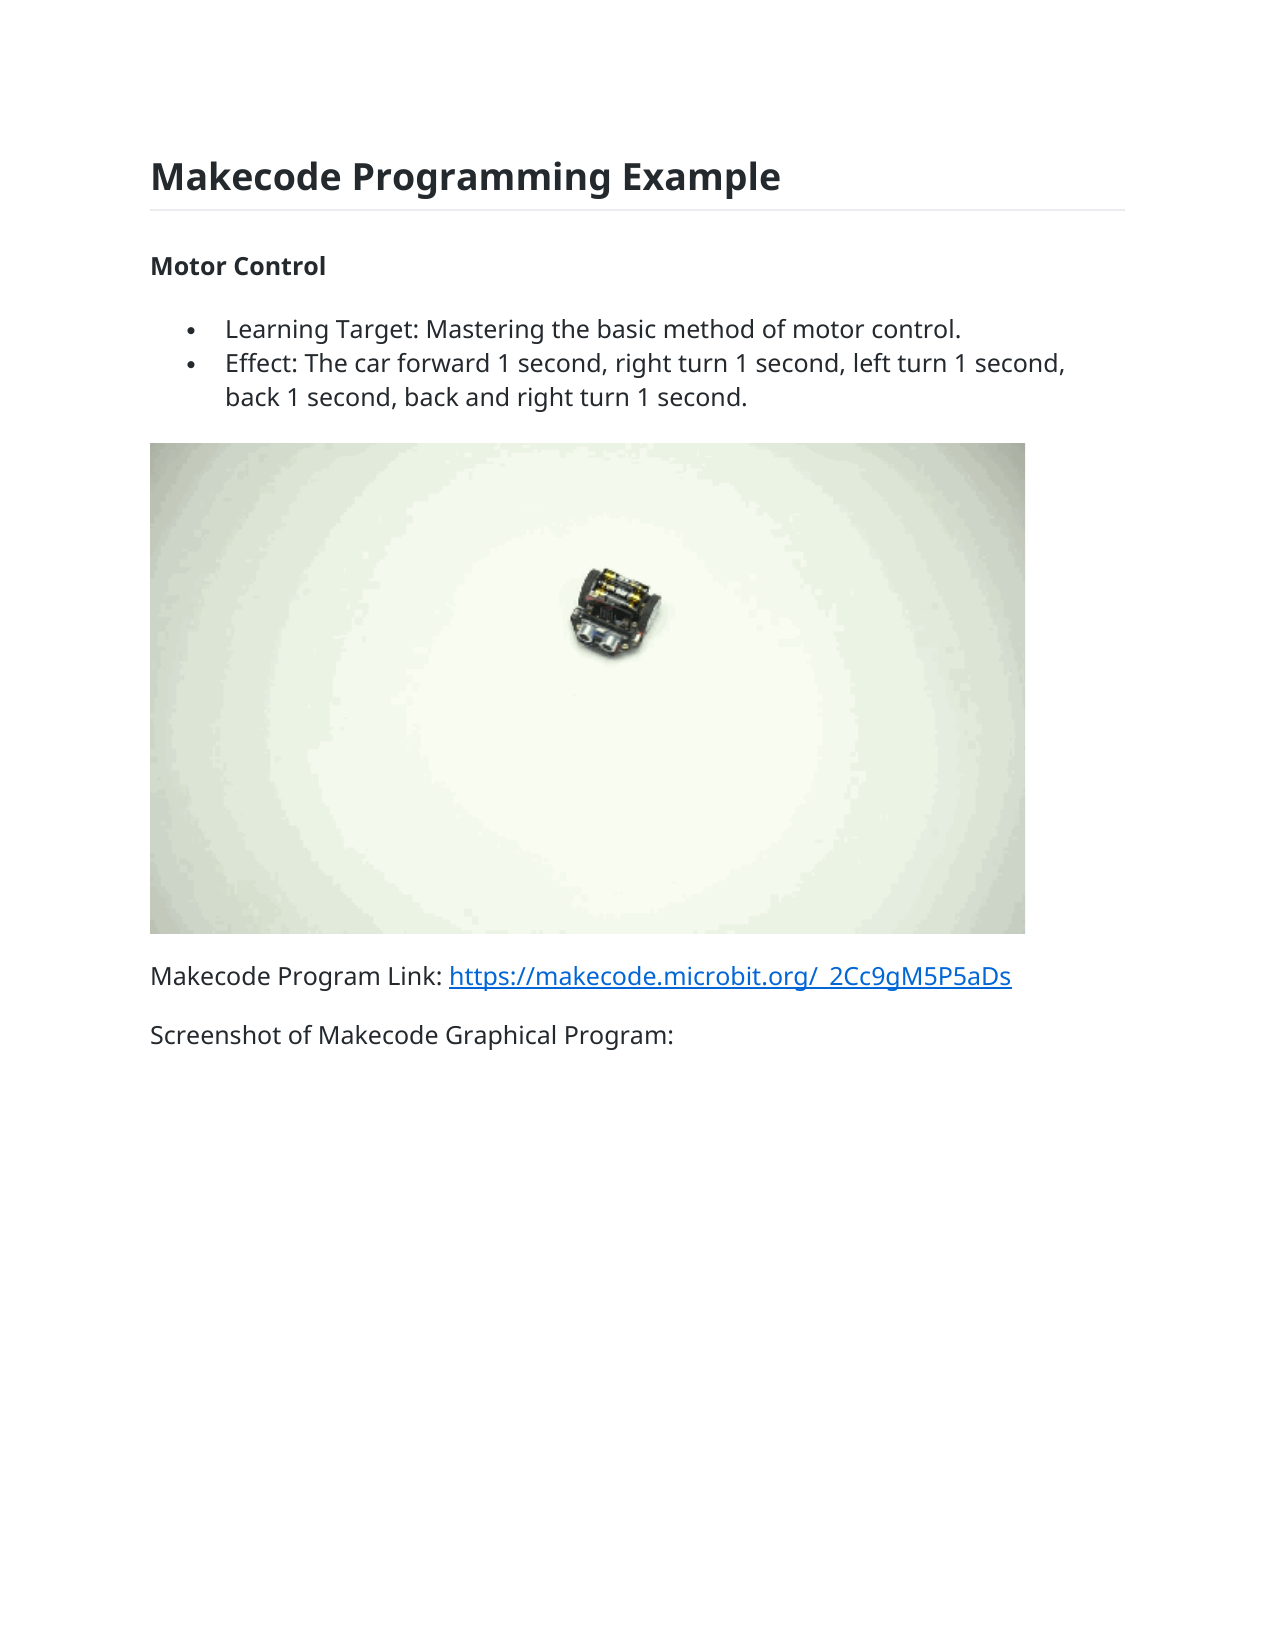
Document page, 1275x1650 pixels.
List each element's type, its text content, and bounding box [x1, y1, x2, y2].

text Screenshot of Makecode Graphical Program: [150, 1018, 1125, 1052]
picture [150, 443, 1025, 934]
list Effect: The car forward 1 second, right turn 1 second, left turn 1 second, back 1 second, back and right turn 1 second. [187, 346, 1125, 414]
text Makecode Program Link: https://makecode.microbit.org/_2Cc9gM5P5aDs [150, 959, 1125, 993]
list Learning Target: Mastering the basic method of motor control. [187, 312, 1125, 346]
text Motor Control [150, 248, 1125, 282]
text Makecode Programming Example [150, 150, 1125, 209]
